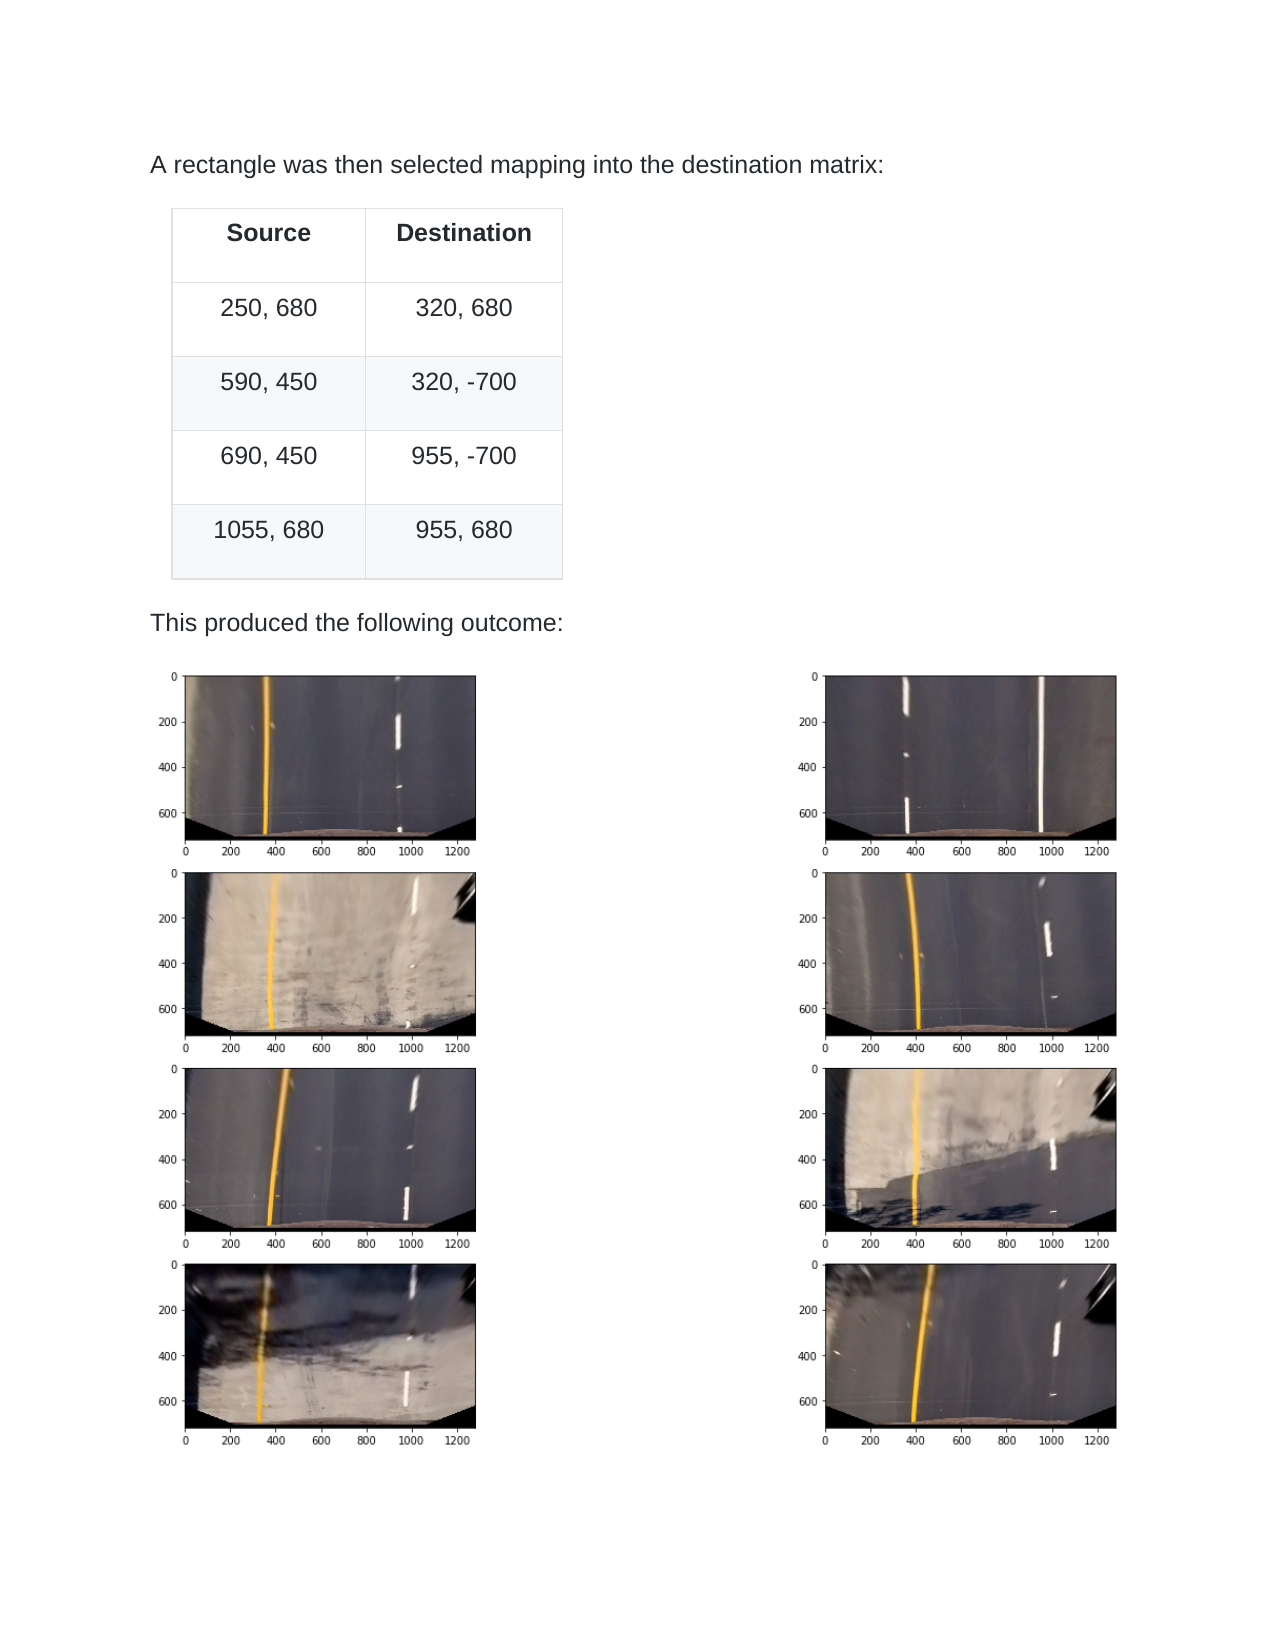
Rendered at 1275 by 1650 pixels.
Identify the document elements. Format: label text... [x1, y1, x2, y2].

text This produced the following outcome: [150, 608, 1125, 637]
table_cell 955, -700 [366, 431, 562, 504]
table_header Source [173, 209, 365, 282]
table_cell 320, 680 [366, 283, 562, 356]
table_header Destination [366, 209, 562, 282]
table_cell 1055, 680 [173, 505, 365, 578]
table_cell 250, 680 [173, 283, 365, 356]
table_cell 690, 450 [173, 431, 365, 504]
text A rectangle was then selected mapping into the destination matrix: [150, 150, 1125, 179]
table_cell 590, 450 [173, 357, 365, 430]
picture [150, 665, 1125, 1453]
table_cell 320, -700 [366, 357, 562, 430]
table_cell 955, 680 [366, 505, 562, 578]
